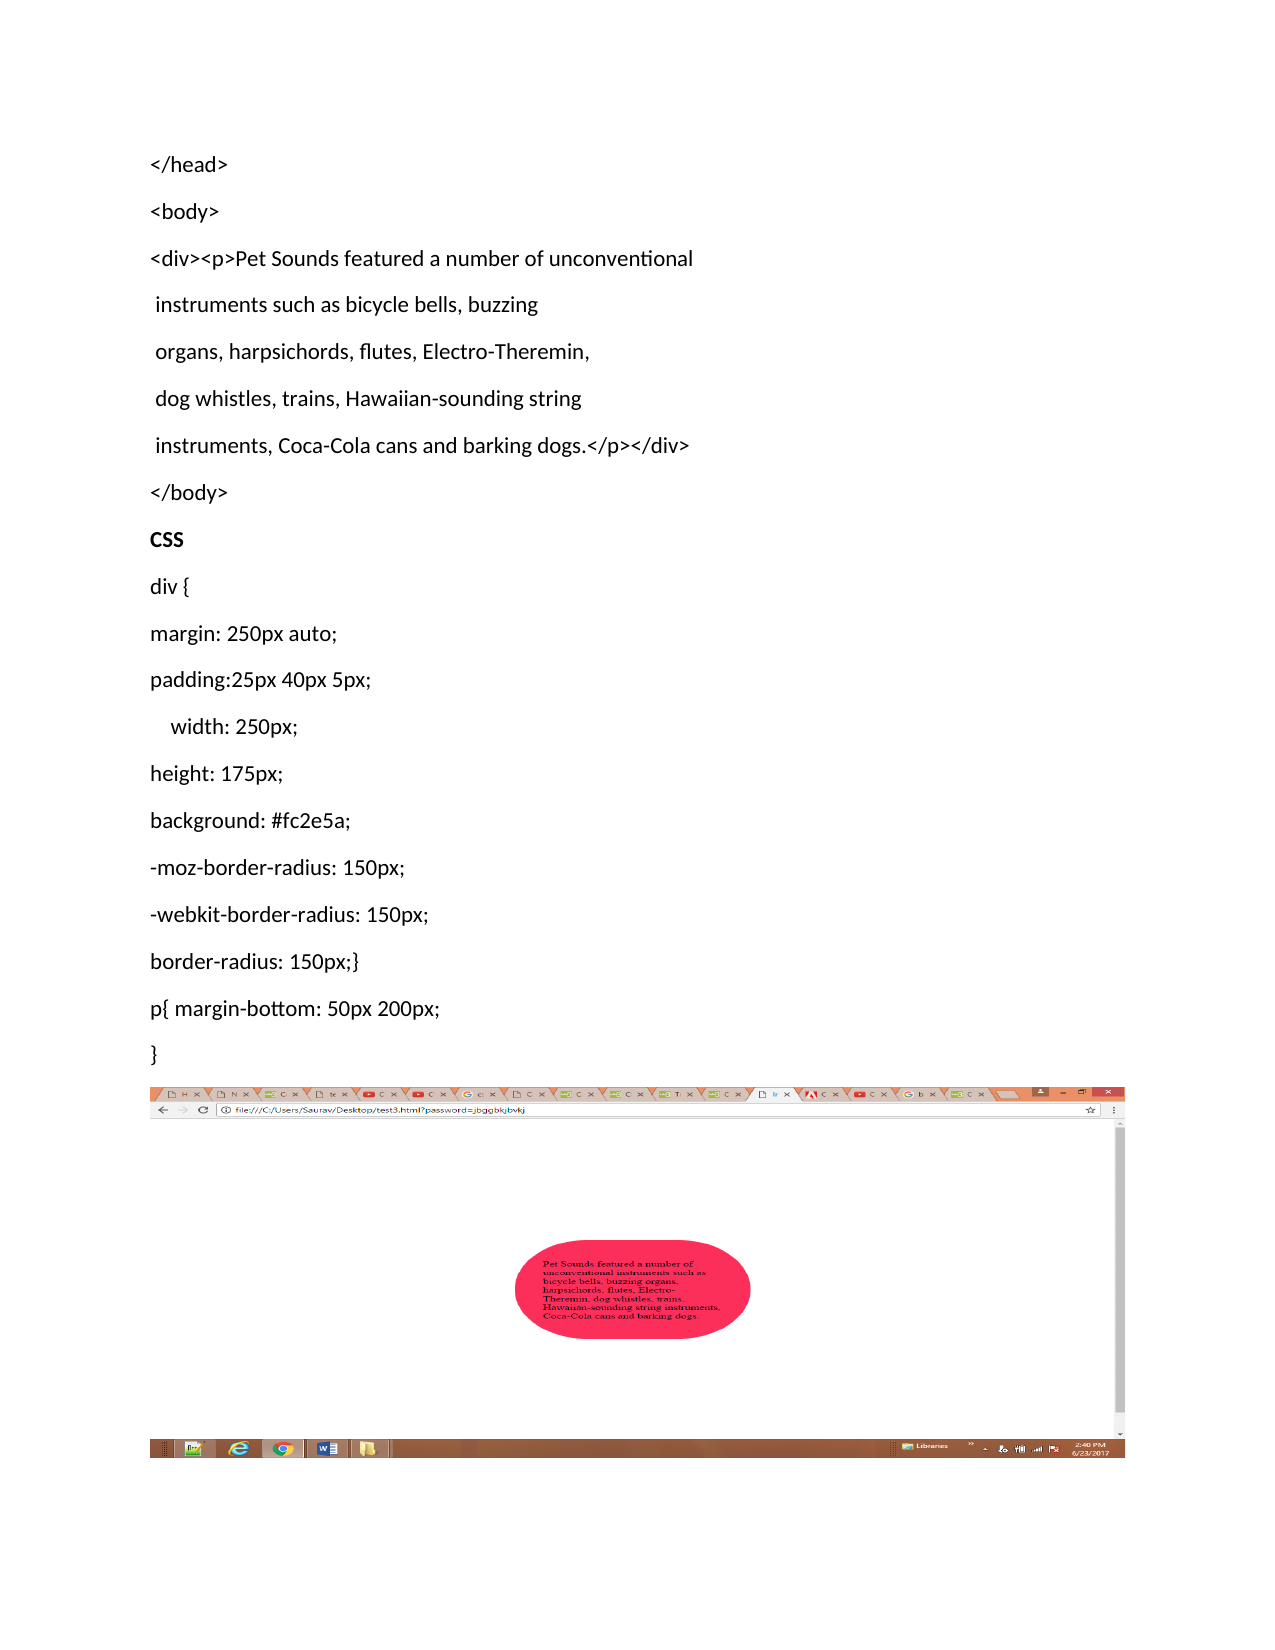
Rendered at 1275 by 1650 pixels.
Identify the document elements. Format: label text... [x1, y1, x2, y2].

text instruments such as bicycle bells, buzzing [150, 291, 1125, 319]
text <div><p>Pet Sounds featured a number of unconventional [150, 244, 1125, 272]
text width: 250px; [150, 712, 1125, 741]
text } [150, 1041, 1125, 1069]
text -webkit-border-radius: 150px; [150, 900, 1125, 928]
text </head> [150, 150, 1125, 178]
text border-radius: 150px;} [150, 947, 1125, 975]
text padding:25px 40px 5px; [150, 666, 1125, 694]
text height: 175px; [150, 759, 1125, 787]
picture [150, 1087, 1125, 1458]
text dog whistles, trains, Hawaiian-sounding string [150, 384, 1125, 412]
text CSS [150, 525, 1125, 553]
text instruments, Coca-Cola cans and barking dogs.</p></div> [150, 431, 1125, 459]
text organs, harpsichords, flutes, Electro-Theremin, [150, 337, 1125, 366]
text div { [150, 572, 1125, 600]
text </body> [150, 478, 1125, 506]
text background: #fc2e5a; [150, 806, 1125, 834]
text <body> [150, 197, 1125, 225]
text -moz-border-radius: 150px; [150, 853, 1125, 881]
text margin: 250px auto; [150, 619, 1125, 647]
text p{ margin-bottom: 50px 200px; [150, 994, 1125, 1022]
